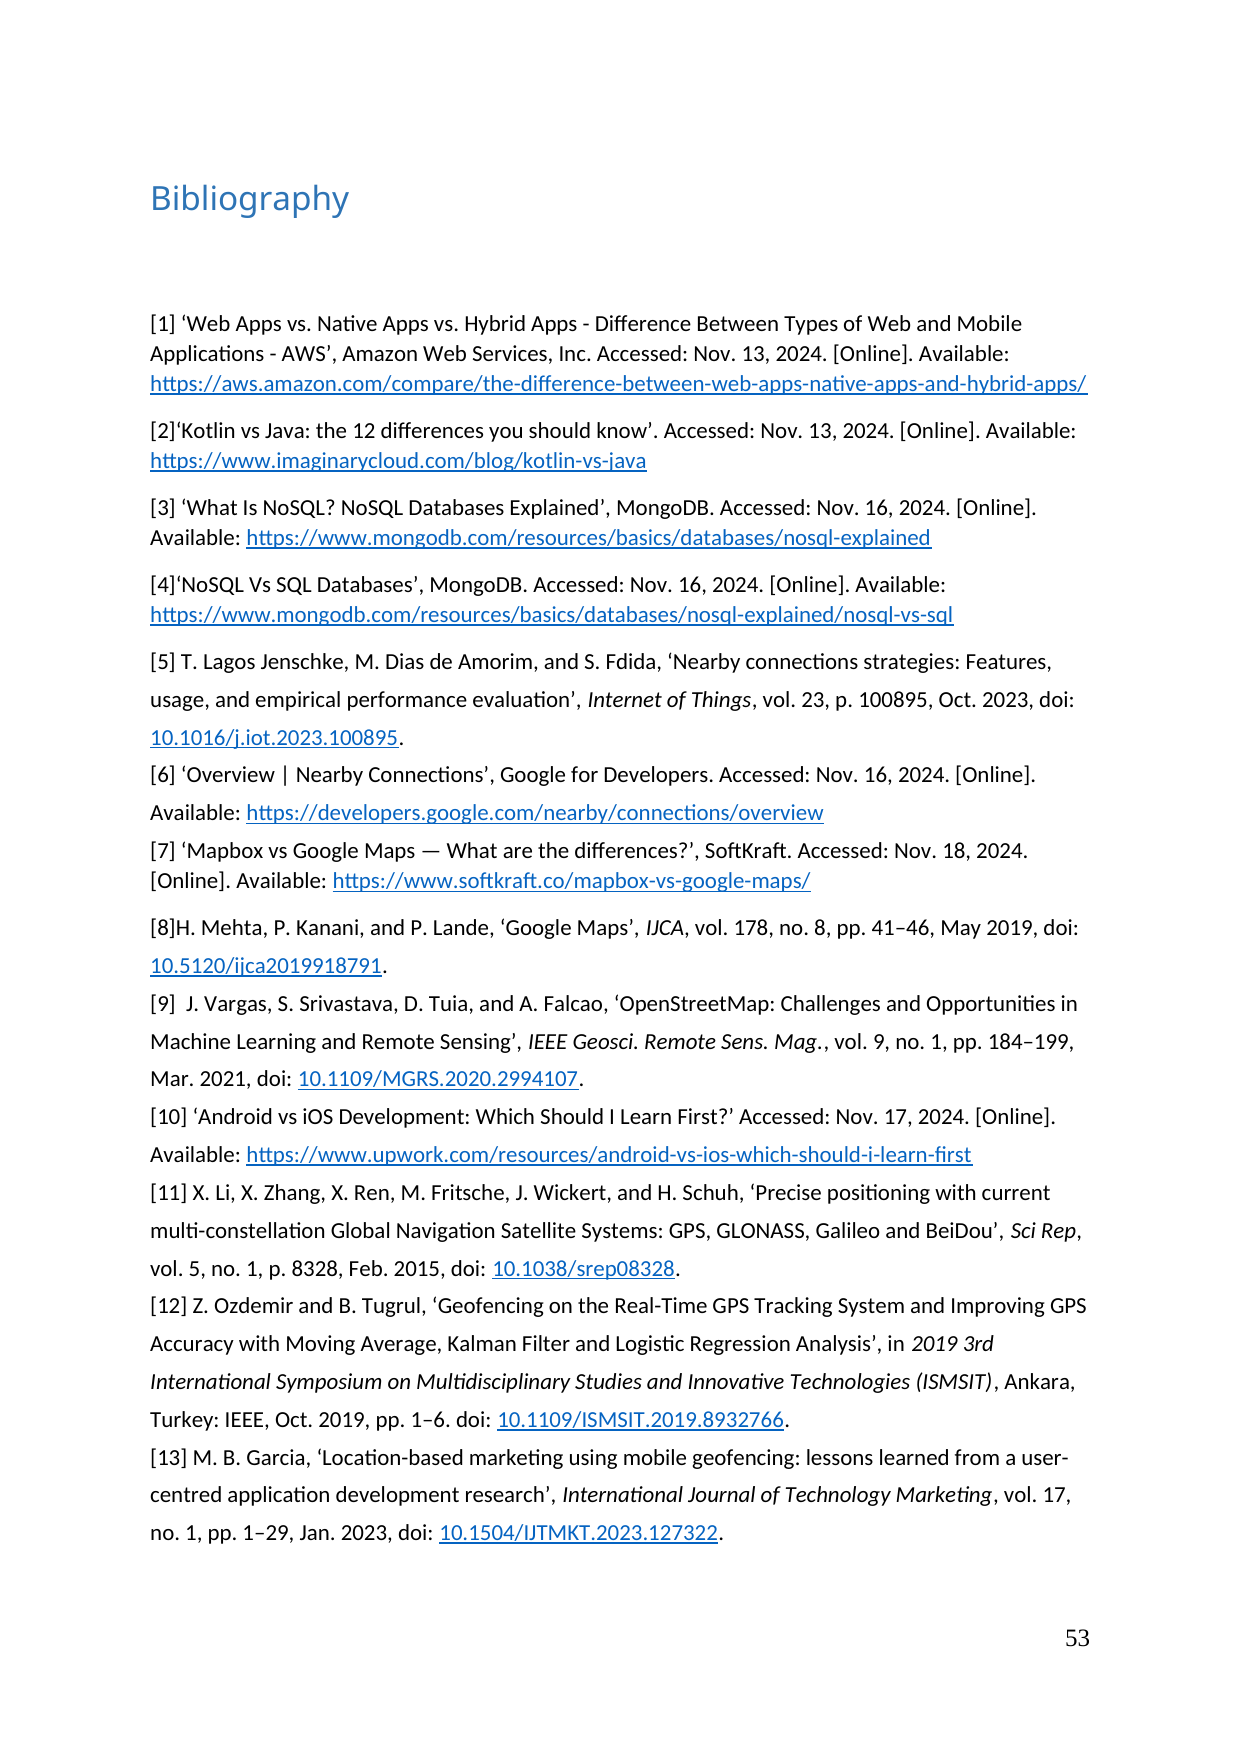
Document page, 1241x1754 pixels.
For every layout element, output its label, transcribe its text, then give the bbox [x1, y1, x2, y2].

text [10] ‘Android vs iOS Development: Which Should I Learn First?’ Accessed: Nov. 17, 2024. [Online]. Available: https://www.upwork.com/resources/android-vs-ios-which-should-i-learn-first [150, 1102, 1090, 1168]
subtitle Bibliography [150, 175, 1090, 220]
text [8]H. Mehta, P. Kanani, and P. Lande, ‘Google Maps’, IJCA, vol. 178, no. 8, pp. 41–46, May 2019, doi: 10.5120/ijca2019918791. [150, 913, 1090, 979]
text [4]‘NoSQL Vs SQL Databases’, MongoDB. Accessed: Nov. 16, 2024. [Online]. Available: https://www.mongodb.com/resources/basics/databases/nosql-explained/nosql-vs-sql [150, 570, 1090, 628]
text [1] ‘Web Apps vs. Native Apps vs. Hybrid Apps - Difference Between Types of Web and Mobile Applications - AWS’, Amazon Web Services, Inc. Accessed: Nov. 13, 2024. [Online]. Available: https://aws.amazon.com/compare/the-difference-between-web-apps-native-apps-and-hybrid-apps/ [150, 309, 1090, 397]
text [3] ‘What Is NoSQL? NoSQL Databases Explained’, MongoDB. Accessed: Nov. 16, 2024. [Online]. Available: https://www.mongodb.com/resources/basics/databases/nosql-explained [150, 493, 1090, 551]
text [2]‘Kotlin vs Java: the 12 differences you should know’. Accessed: Nov. 13, 2024. [Online]. Available: https://www.imaginarycloud.com/blog/kotlin-vs-java [150, 416, 1090, 474]
text [12] Z. Ozdemir and B. Tugrul, ‘Geofencing on the Real-Time GPS Tracking System and Improving GPS Accuracy with Moving Average, Kalman Filter and Logistic Regression Analysis’, in 2019 3rd International Symposium on Multidisciplinary Studies and Innovative Technologies (ISMSIT), Ankara, Turkey: IEEE, Oct. 2019, pp. 1–6. doi: 10.1109/ISMSIT.2019.8932766. [150, 1291, 1090, 1433]
text [7] ‘Mapbox vs Google Maps — What are the differences?’, SoftKraft. Accessed: Nov. 18, 2024. [Online]. Available: https://www.softkraft.co/mapbox-vs-google-maps/ [150, 836, 1090, 894]
text [5] T. Lagos Jenschke, M. Dias de Amorim, and S. Fdida, ‘Nearby connections strategies: Features, usage, and empirical performance evaluation’, Internet of Things, vol. 23, p. 100895, Oct. 2023, doi: 10.1016/j.iot.2023.100895. [150, 647, 1090, 751]
text [6] ‘Overview | Nearby Connections’, Google for Developers. Accessed: Nov. 16, 2024. [Online]. Available: https://developers.google.com/nearby/connections/overview [150, 761, 1090, 826]
text [13] M. B. Garcia, ‘Location-based marketing using mobile geofencing: lessons learned from a user-centred application development research’, International Journal of Technology Marketing, vol. 17, no. 1, pp. 1–29, Jan. 2023, doi: 10.1504/IJTMKT.2023.127322. [150, 1443, 1090, 1546]
text [9] J. Vargas, S. Srivastava, D. Tuia, and A. Falcao, ‘OpenStreetMap: Challenges and Opportunities in Machine Learning and Remote Sensing’, IEEE Geosci. Remote Sens. Mag., vol. 9, no. 1, pp. 184–199, Mar. 2021, doi: 10.1109/MGRS.2020.2994107. [150, 989, 1090, 1093]
text [11] X. Li, X. Zhang, X. Ren, M. Fritsche, J. Wickert, and H. Schuh, ‘Precise positioning with current multi-constellation Global Navigation Satellite Systems: GPS, GLONASS, Galileo and BeiDou’, Sci Rep, vol. 5, no. 1, p. 8328, Feb. 2015, doi: 10.1038/srep08328. [150, 1178, 1090, 1282]
